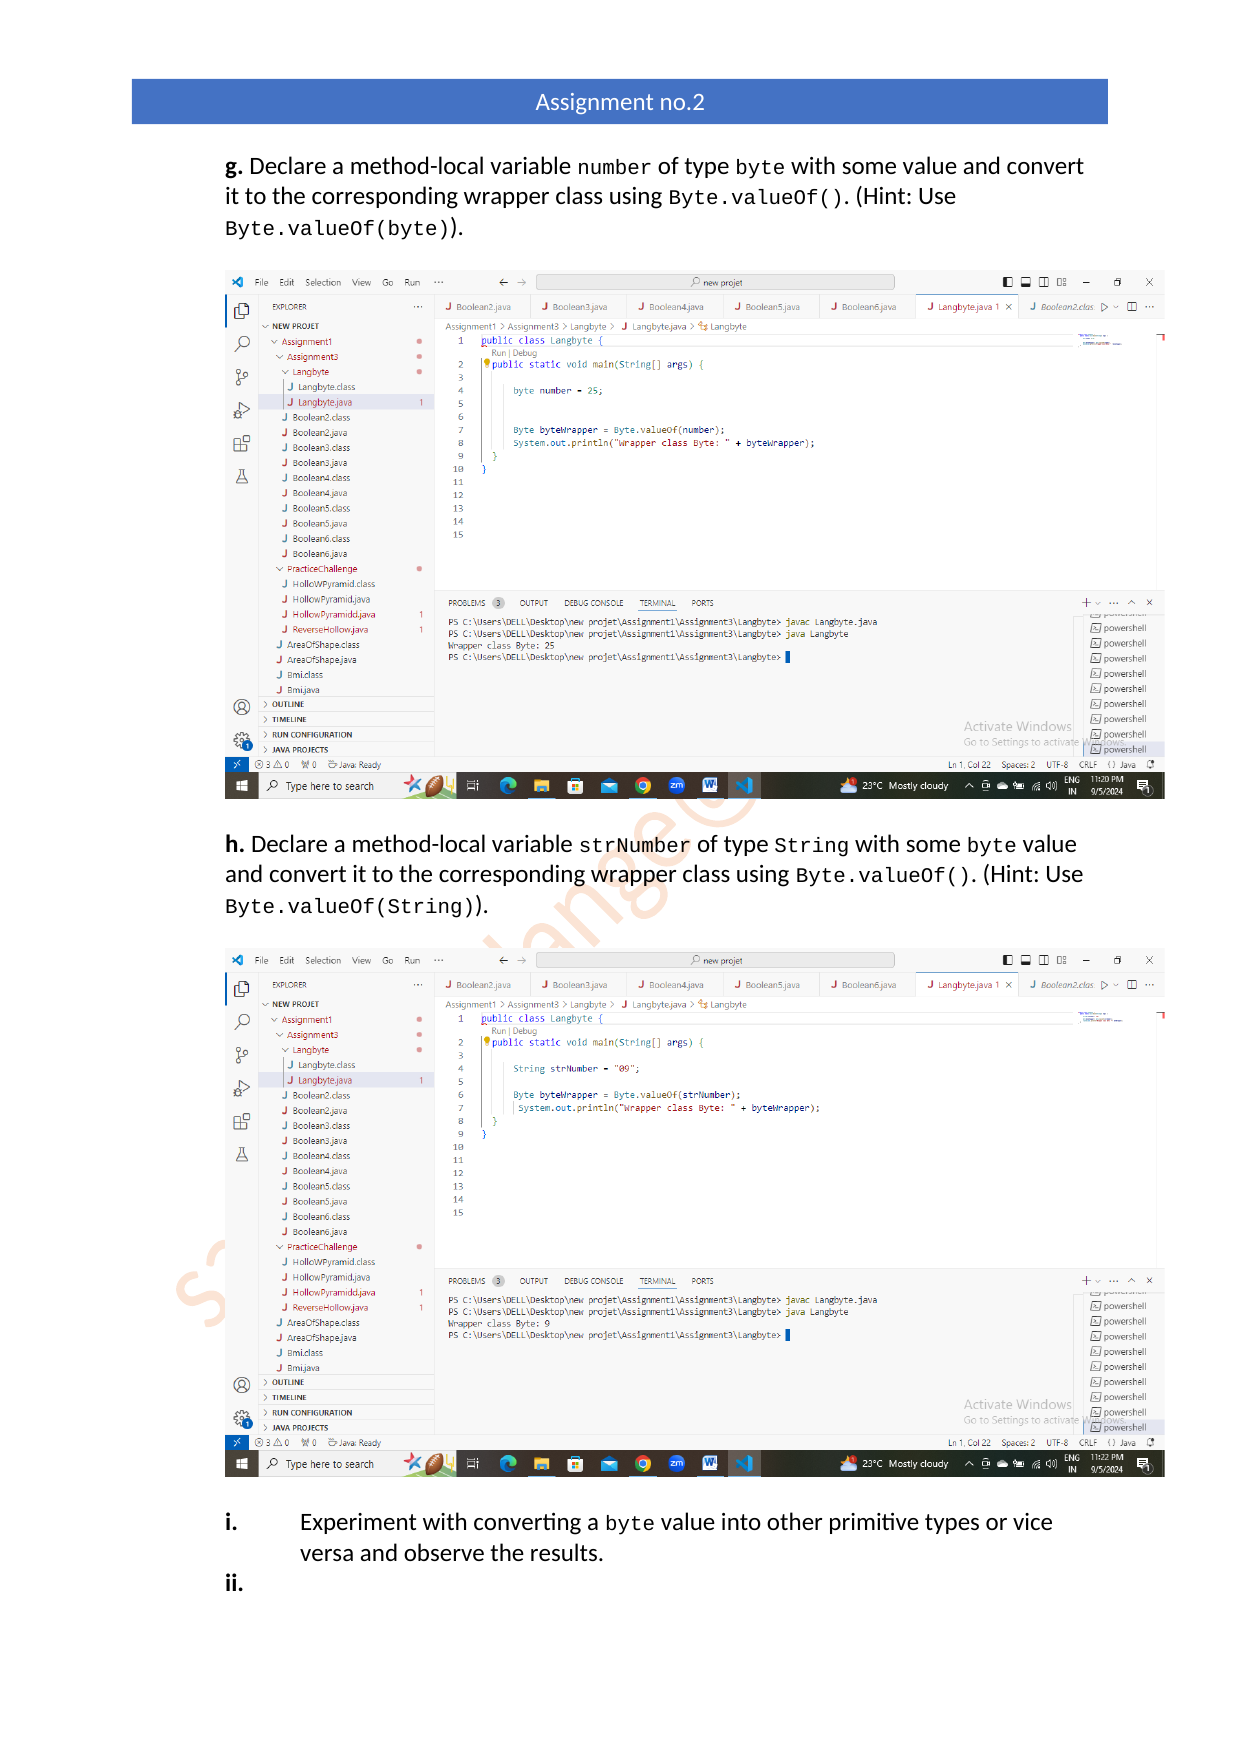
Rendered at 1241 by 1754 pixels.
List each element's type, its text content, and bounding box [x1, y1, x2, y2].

picture [225, 948, 1165, 1477]
text h. Declare a method-local variable strNumber of type String with some byte value and convert it to the corresponding wrapper class using Byte.valueOf(). (Hint: Use Byte.valueOf(String)). [225, 828, 1090, 920]
list Experiment with converting a byte value into other primitive types or vice versa and observe the results. [225, 1506, 1090, 1567]
text g. Declare a method-local variable number of type byte with some value and convert it to the corresponding wrapper class using Byte.valueOf(). (Hint: Use Byte.valueOf(byte)). [225, 150, 1090, 242]
picture [225, 270, 1165, 799]
